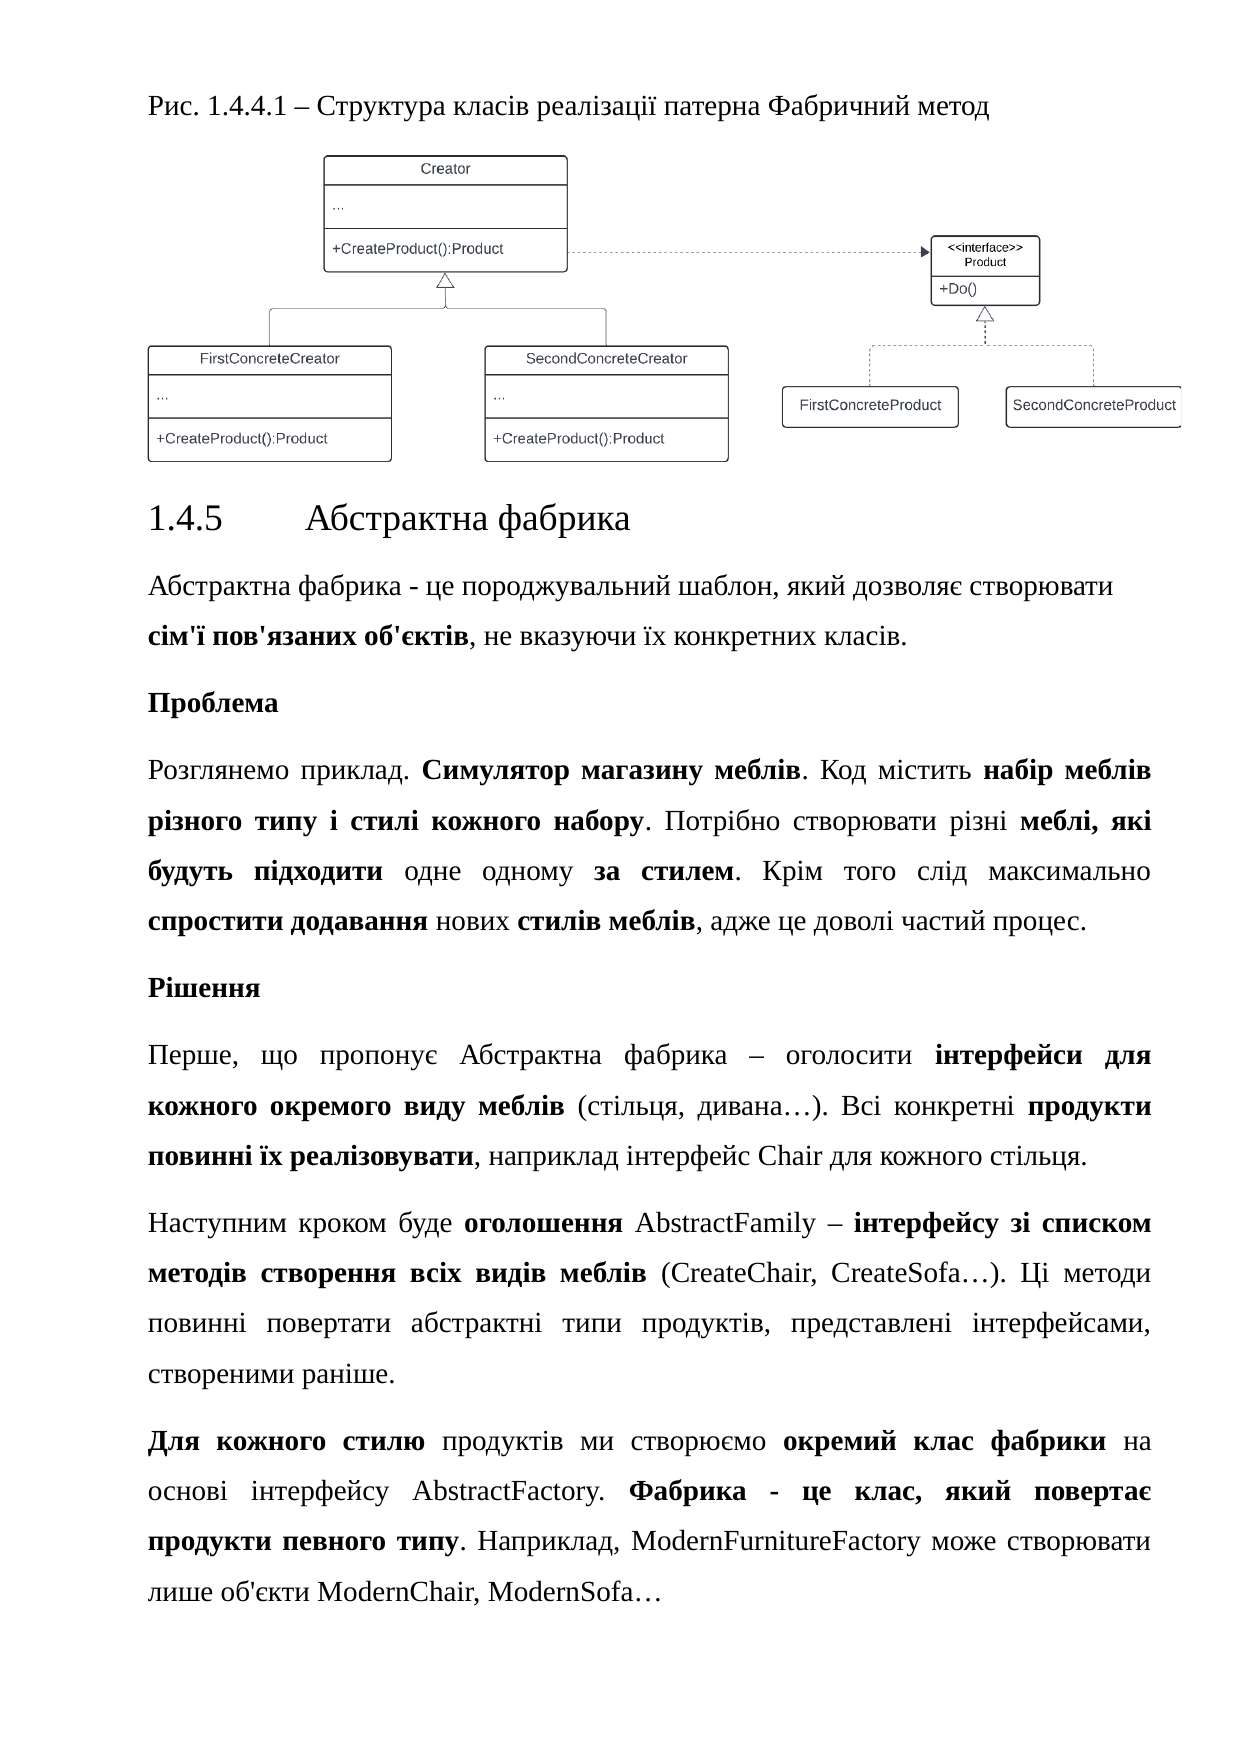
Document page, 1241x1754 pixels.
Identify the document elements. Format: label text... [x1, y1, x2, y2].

text Наступним кроком буде оголошення AbstractFamily – інтерфейсу зі списком методів створення всіх видів меблів (CreateChair, CreateSofa…). Ці методи повинні повертати абстрактні типи продуктів, представлені інтерфейсами, створеними раніше. [148, 1205, 1152, 1389]
subtitle Абстрактна фабрика [148, 495, 1152, 538]
text Перше, що пропонує Абстрактна фабрика – оголосити інтерфейси для кожного окремого виду меблів (стільця, дивана…). Всі конкретні продукти повинні їх реалізовувати, наприклад інтерфейс Chair для кожного стільця. [148, 1037, 1152, 1171]
text Рішення [148, 970, 1152, 1004]
text Для кожного стилю продуктів ми створюємо окремий клас фабрики на основі інтерфейсу AbstractFactory. Фабрика - це клас, який повертає продукти певного типу. Наприклад, ModernFurnitureFactory може створювати лише об'єкти ModernChair, ModernSofa… [148, 1423, 1152, 1607]
text Проблема [148, 685, 1152, 719]
text Абстрактна фабрика - це породжувальний шаблон, який дозволяє створювати сім'ї пов'язаних об'єктів, не вказуючи їх конкретних класів. [148, 568, 1152, 652]
text Рис. 1.4.4.1 – Структура класів реалізації патерна Фабричний метод [148, 88, 1152, 122]
text Розглянемо приклад. Симулятор магазину меблів. Код містить набір меблів різного типу і стилі кожного набору. Потрібно створювати різні меблі, які будуть підходити одне одному за стилем. Крім того слід максимально спростити додавання нових стилів меблів, адже це доволі частий процес. [148, 752, 1152, 937]
picture [147, 155, 1182, 462]
